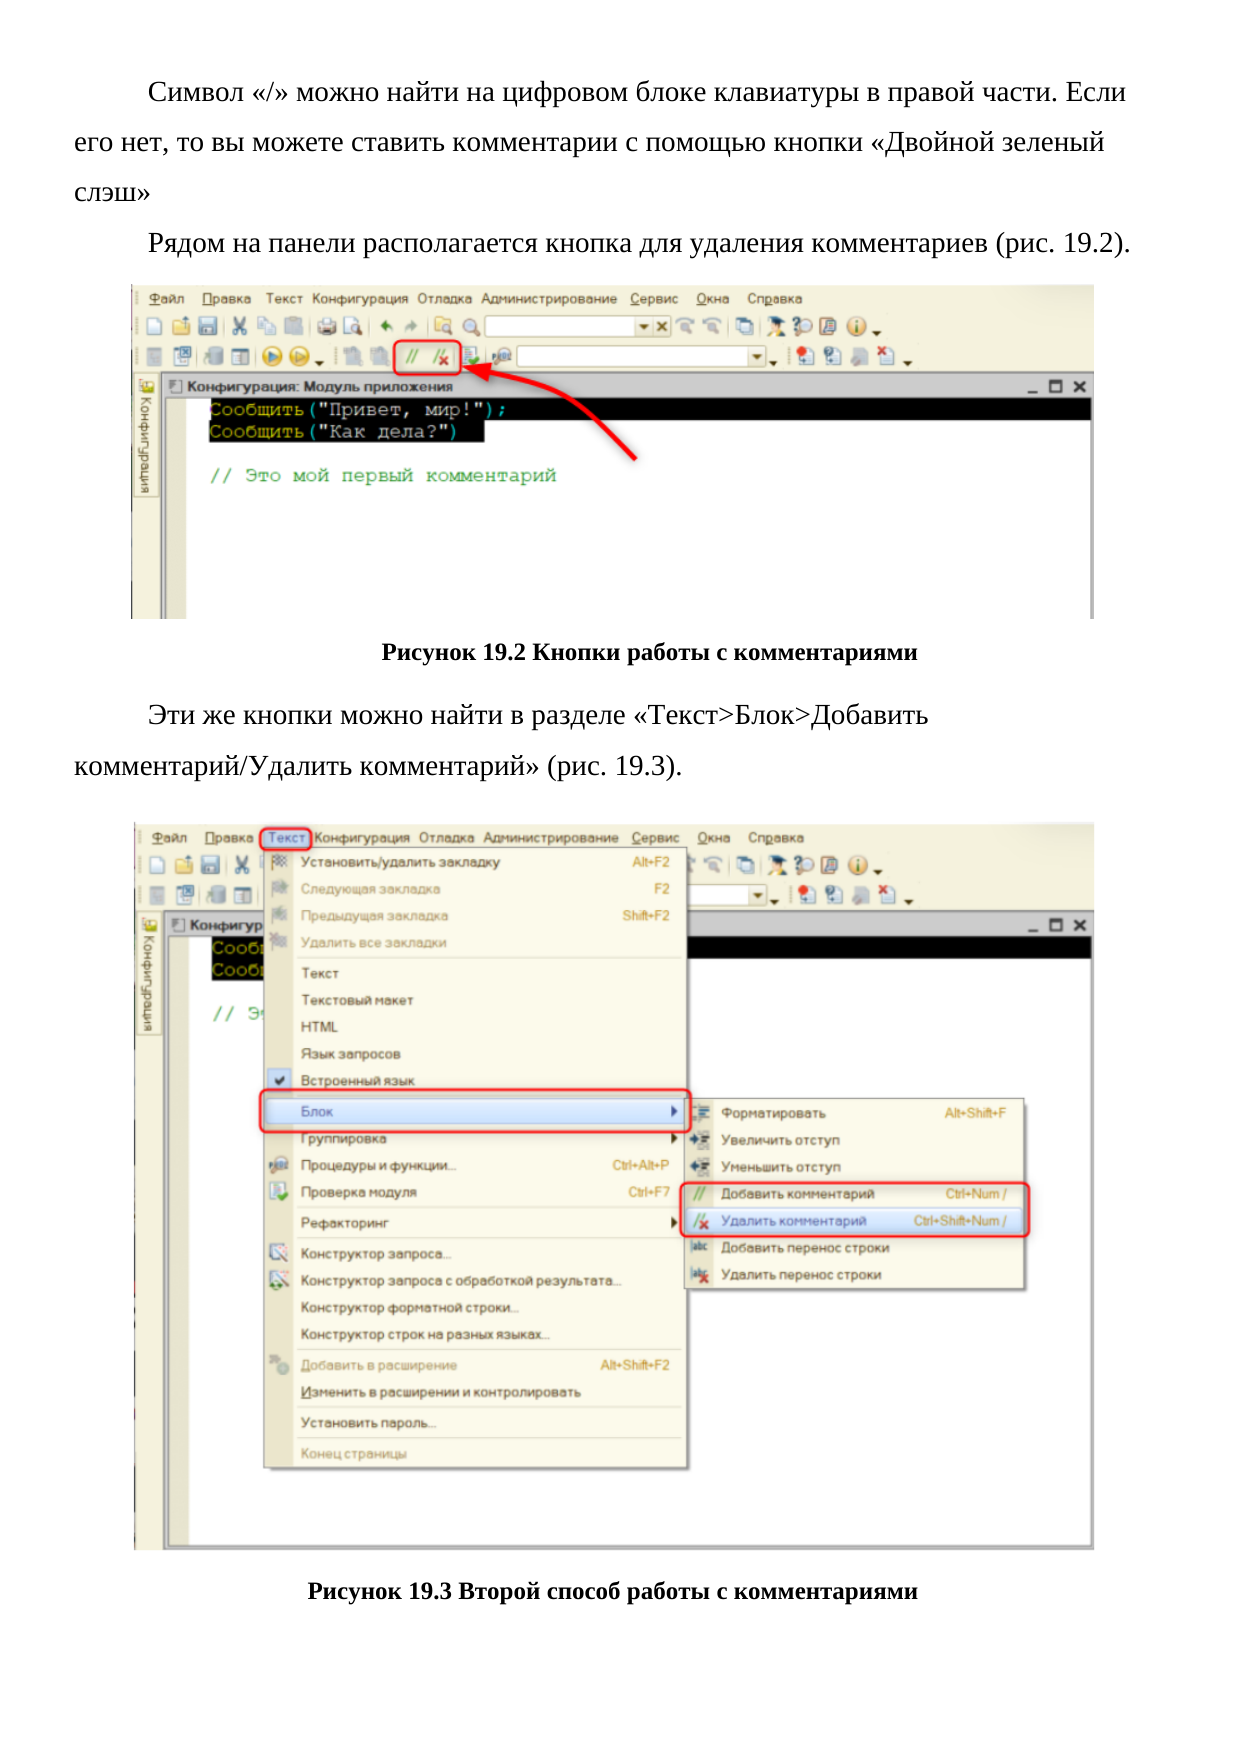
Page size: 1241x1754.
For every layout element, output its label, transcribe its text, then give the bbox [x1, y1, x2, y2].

picture [125, 814, 1100, 1558]
text Эти же кнопки можно найти в разделе «Текст>Блок>Добавить комментарий/Удалить комментарий» (рис. 19.3). [74, 697, 1152, 781]
text Рядом на панели располагается кнопка для удаления комментариев (рис. 19.2). [74, 225, 1152, 258]
text Символ «/» можно найти на цифровом блоке клавиатуры в правой части. Если его нет, то вы можете ставить комментарии с помощью кнопки «Двойной зеленый слэш» [74, 74, 1152, 208]
text Рисунок 19.3 Второй способ работы с комментариями [74, 1576, 1152, 1605]
text Рисунок 19.2 Кнопки работы с комментариями [74, 637, 1152, 666]
picture [125, 275, 1100, 619]
